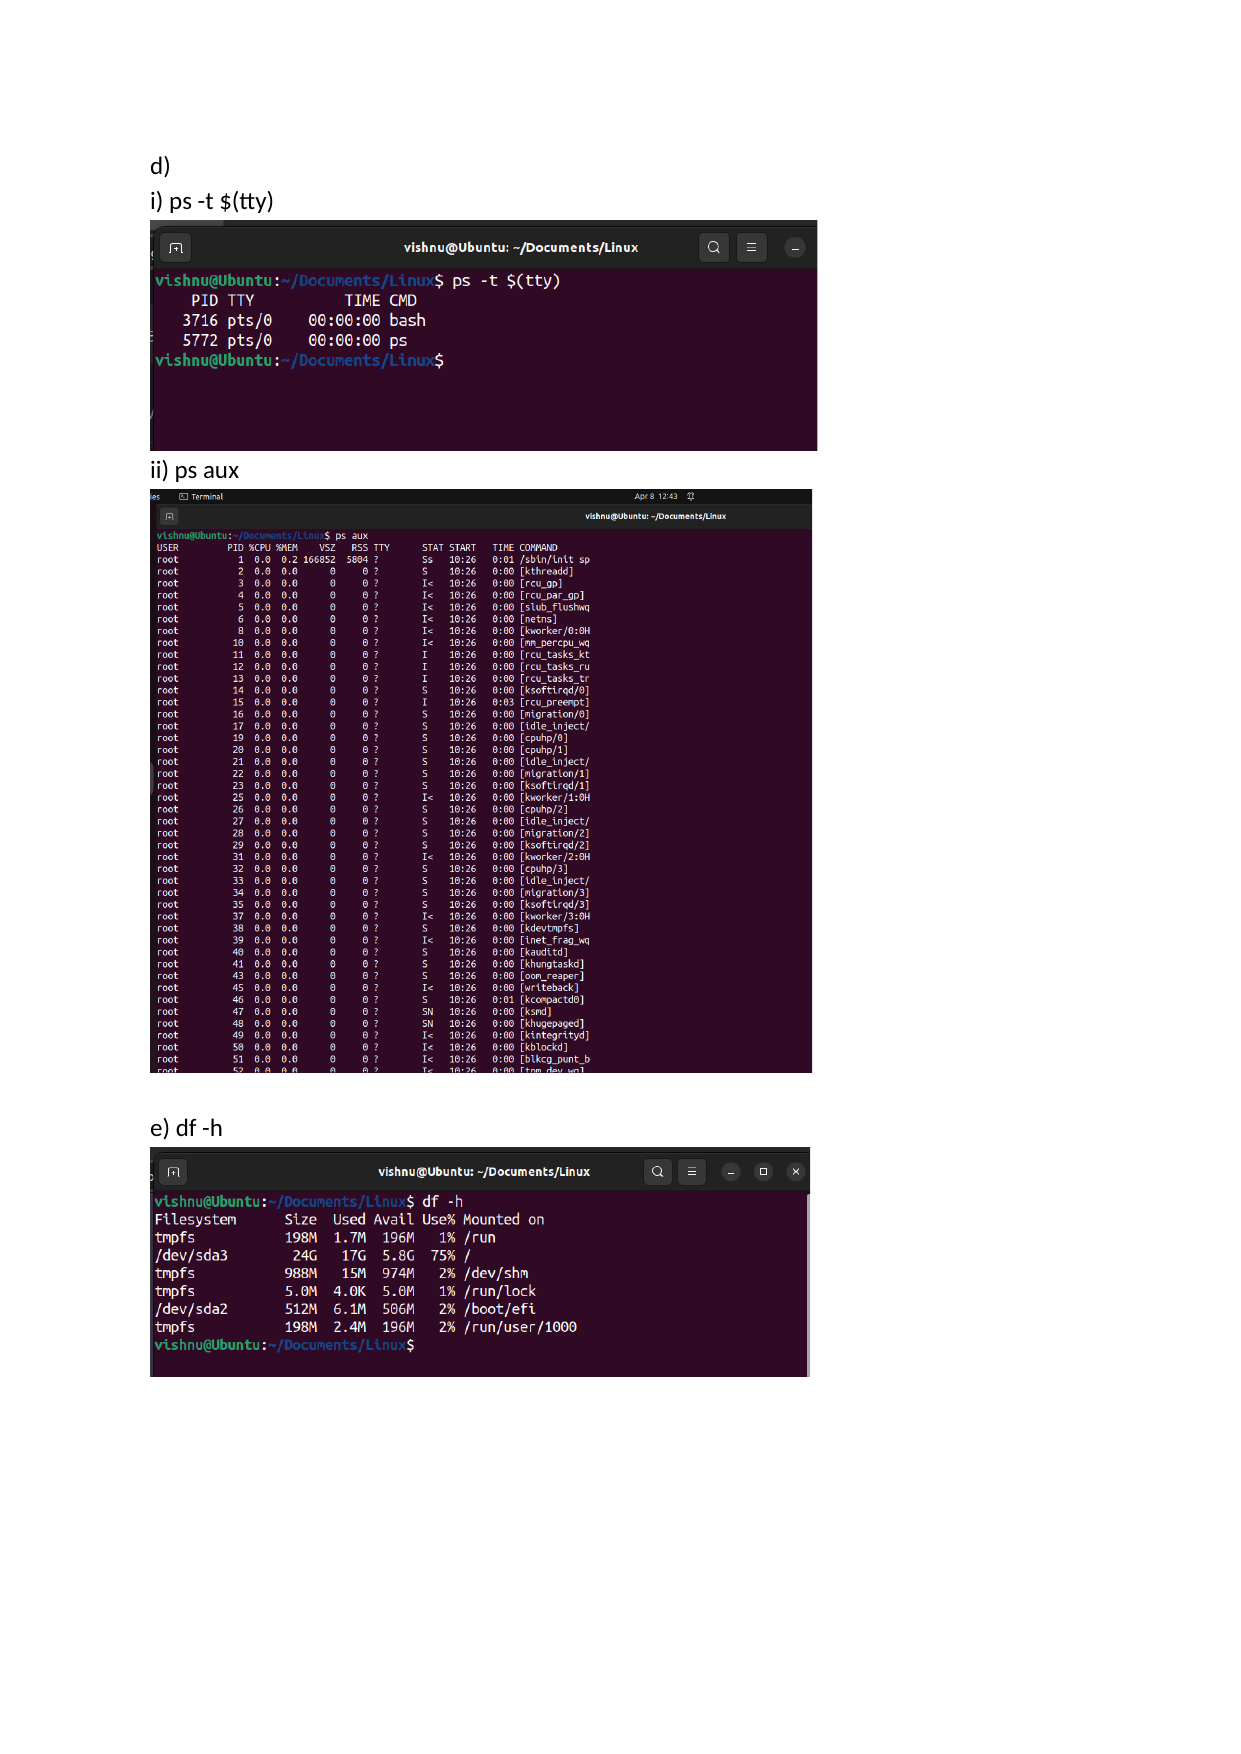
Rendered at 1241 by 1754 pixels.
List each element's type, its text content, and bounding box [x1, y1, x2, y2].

picture [150, 220, 818, 451]
picture [150, 1147, 811, 1377]
text d) [150, 150, 1090, 181]
text i) ps -t $(tty) [150, 185, 1090, 216]
text ii) ps aux [150, 454, 1090, 485]
picture [150, 489, 813, 1073]
text e) df -h [150, 1112, 1090, 1143]
